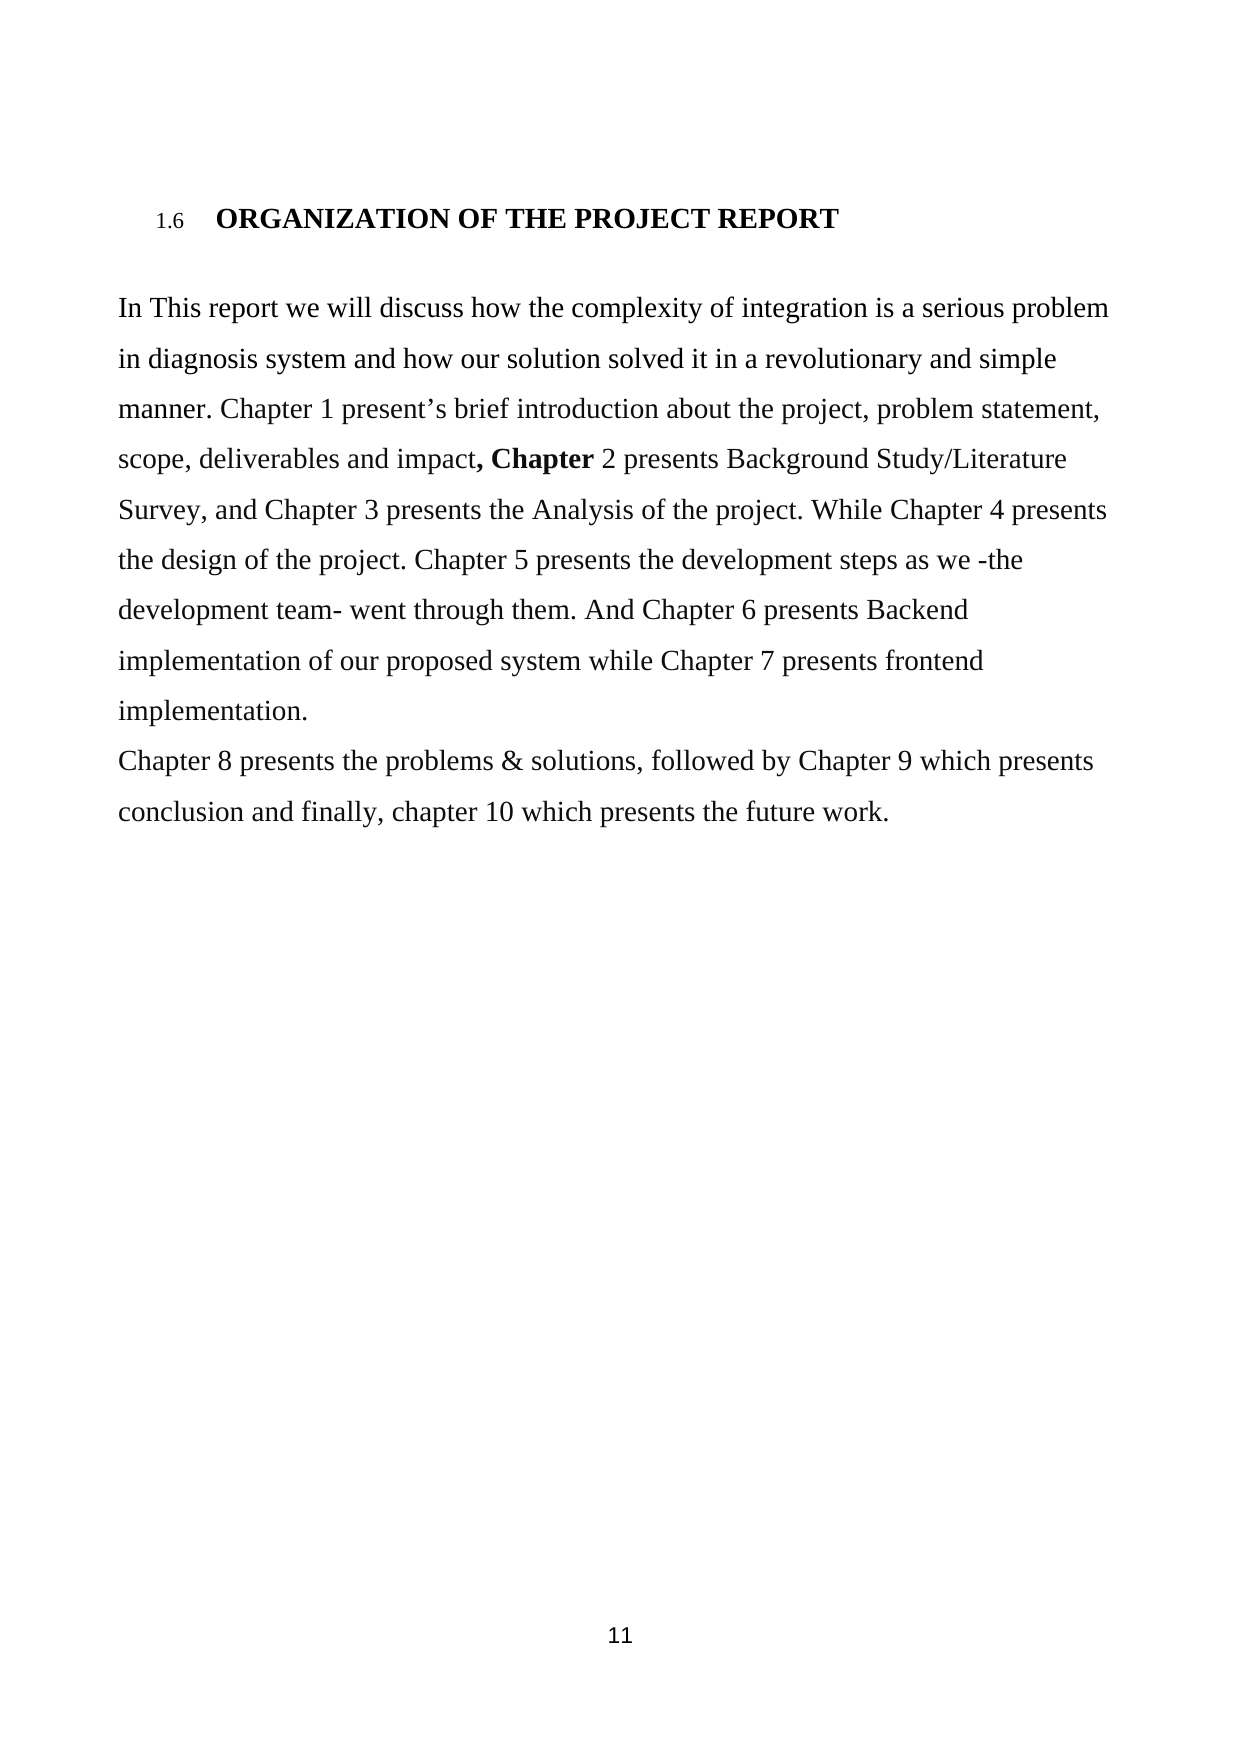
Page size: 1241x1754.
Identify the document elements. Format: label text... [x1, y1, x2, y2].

text Chapter 8 presents the problems & solutions, followed by Chapter 9 which presents conclusion and finally, chapter 10 which presents the future work. [118, 743, 1122, 1521]
text In This report we will discuss how the complexity of integration is a serious problem in diagnosis system and how our solution solved it in a revolutionary and simple manner. Chapter 1 present’s brief introduction about the project, problem statement, scope, deliverables and impact, Chapter 2 presents Background Study/Literature Survey, and Chapter 3 presents the Analysis of the project. While Chapter 4 presents the design of the project. Chapter 5 presents the development steps as we -the development team- went through them. And Chapter 6 presents Backend implementation of our proposed system while Chapter 7 presents frontend implementation. [118, 291, 1122, 727]
subtitle Organization of the Project Report [155, 201, 1122, 234]
